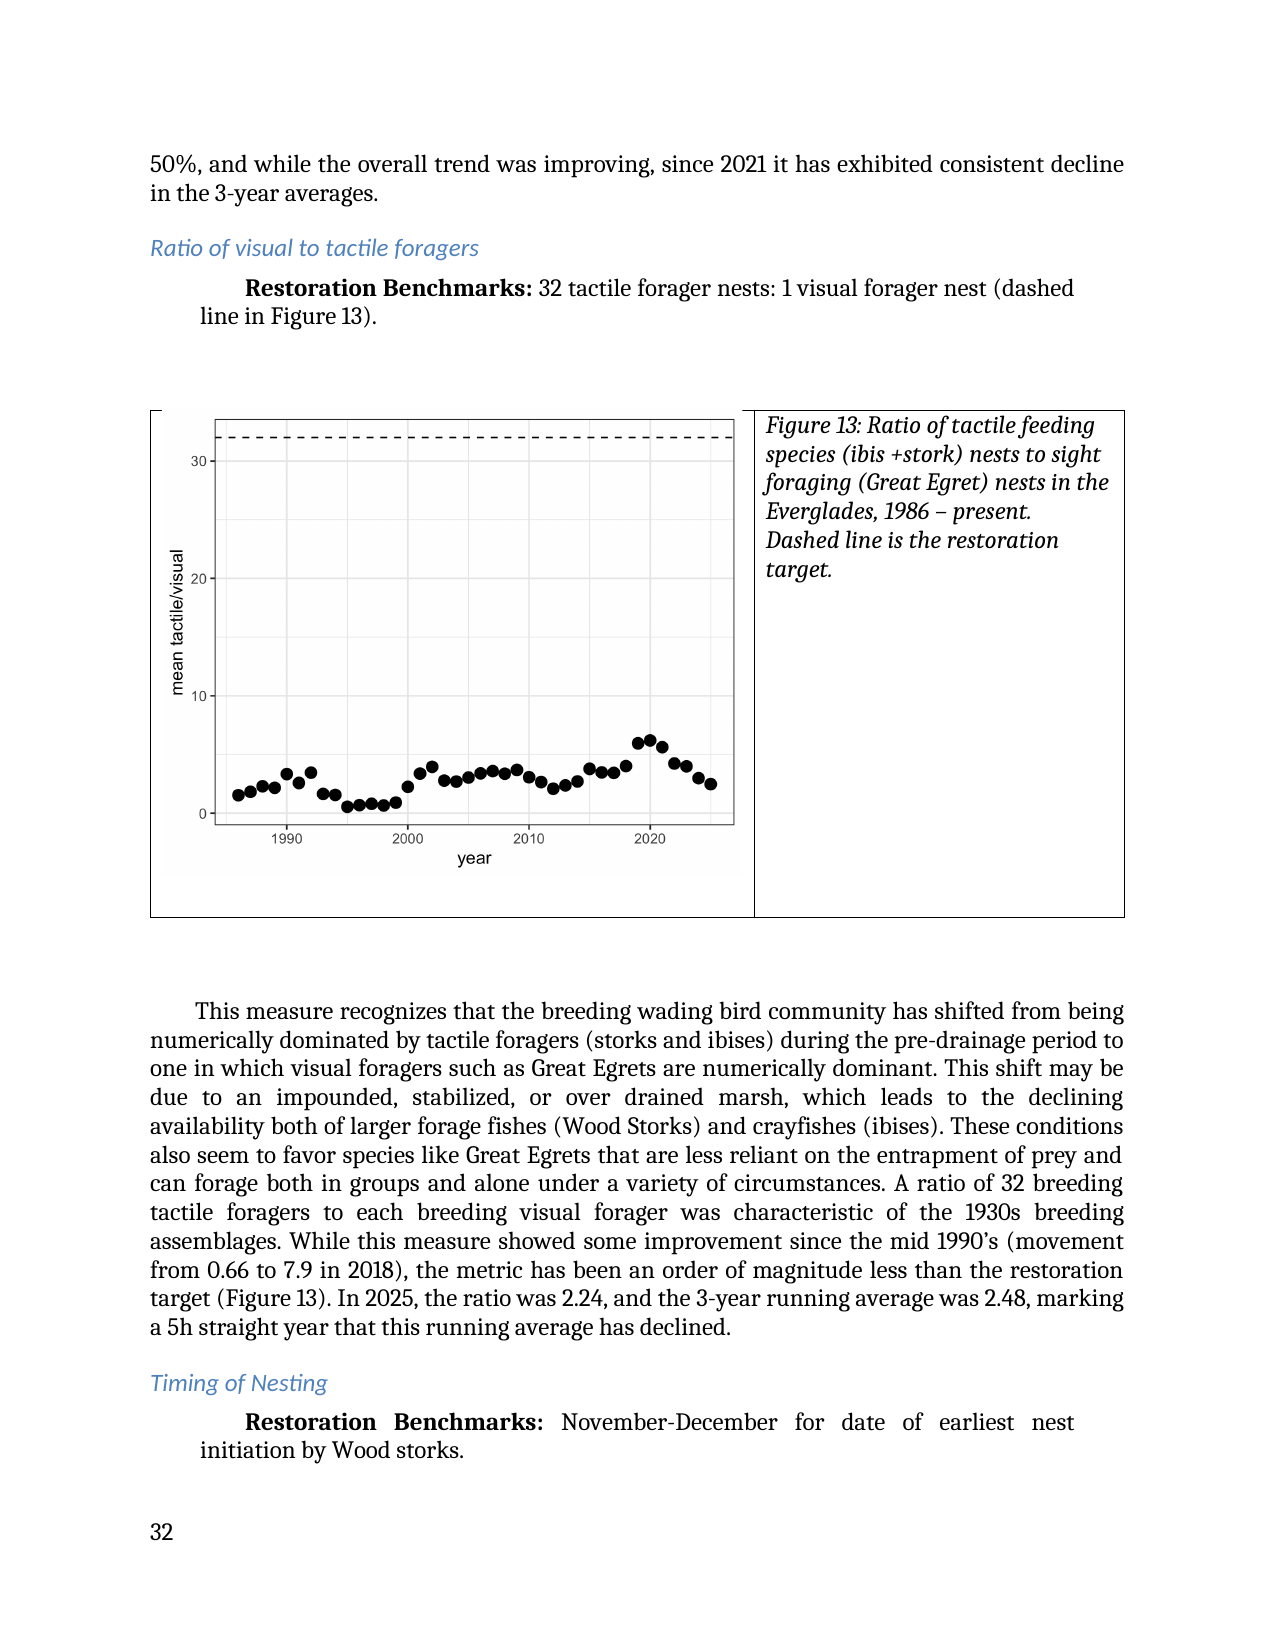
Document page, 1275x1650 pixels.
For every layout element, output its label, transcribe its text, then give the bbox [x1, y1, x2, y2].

text Restoration Benchmarks: November-December for date of earliest nest initiation by Wood storks. [200, 1408, 1075, 1465]
text Restoration Benchmarks: 32 tactile forager nests: 1 visual forager nest (dashed line in Figure 13). [200, 273, 1075, 331]
table_header [151, 411, 754, 917]
text This measure recognizes that the breeding wading bird community has shifted from being numerically dominated by tactile foragers (storks and ibises) during the pre-drainage period to one in which visual foragers such as Great Egrets are numerically dominant. This shift may be due to an impounded, stabilized, or over drained marsh, which leads to the declining availability both of larger forage fishes (Wood Storks) and crayfishes (ibises). These conditions also seem to favor species like Great Egrets that are less reliant on the entrapment of prey and can forage both in groups and alone under a variety of circumstances. A ratio of 32 breeding tactile foragers to each breeding visual forager was characteristic of the 1930s breeding assemblages. While this measure showed some improvement since the mid 1990’s (movement from 0.66 to 7.9 in 2018), the metric has been an order of magnitude less than the restoration target (Figure 13). In 2025, the ratio was 2.24, and the 3-year running average was 2.48, marking a 5h straight year that this running average has declined. [150, 997, 1125, 1342]
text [150, 150, 1125, 207]
subtitle Ratio of visual to tactile foragers [150, 232, 1125, 263]
table_header Figure 13: Ratio of tactile feeding species (ibis +stork) nests to sight foraging (Great Egret) nests in the Everglades, 1986 – present. Dashed line is the restoration target. [755, 411, 1124, 917]
subtitle Timing of Nesting [150, 1367, 1125, 1397]
picture [161, 410, 743, 876]
